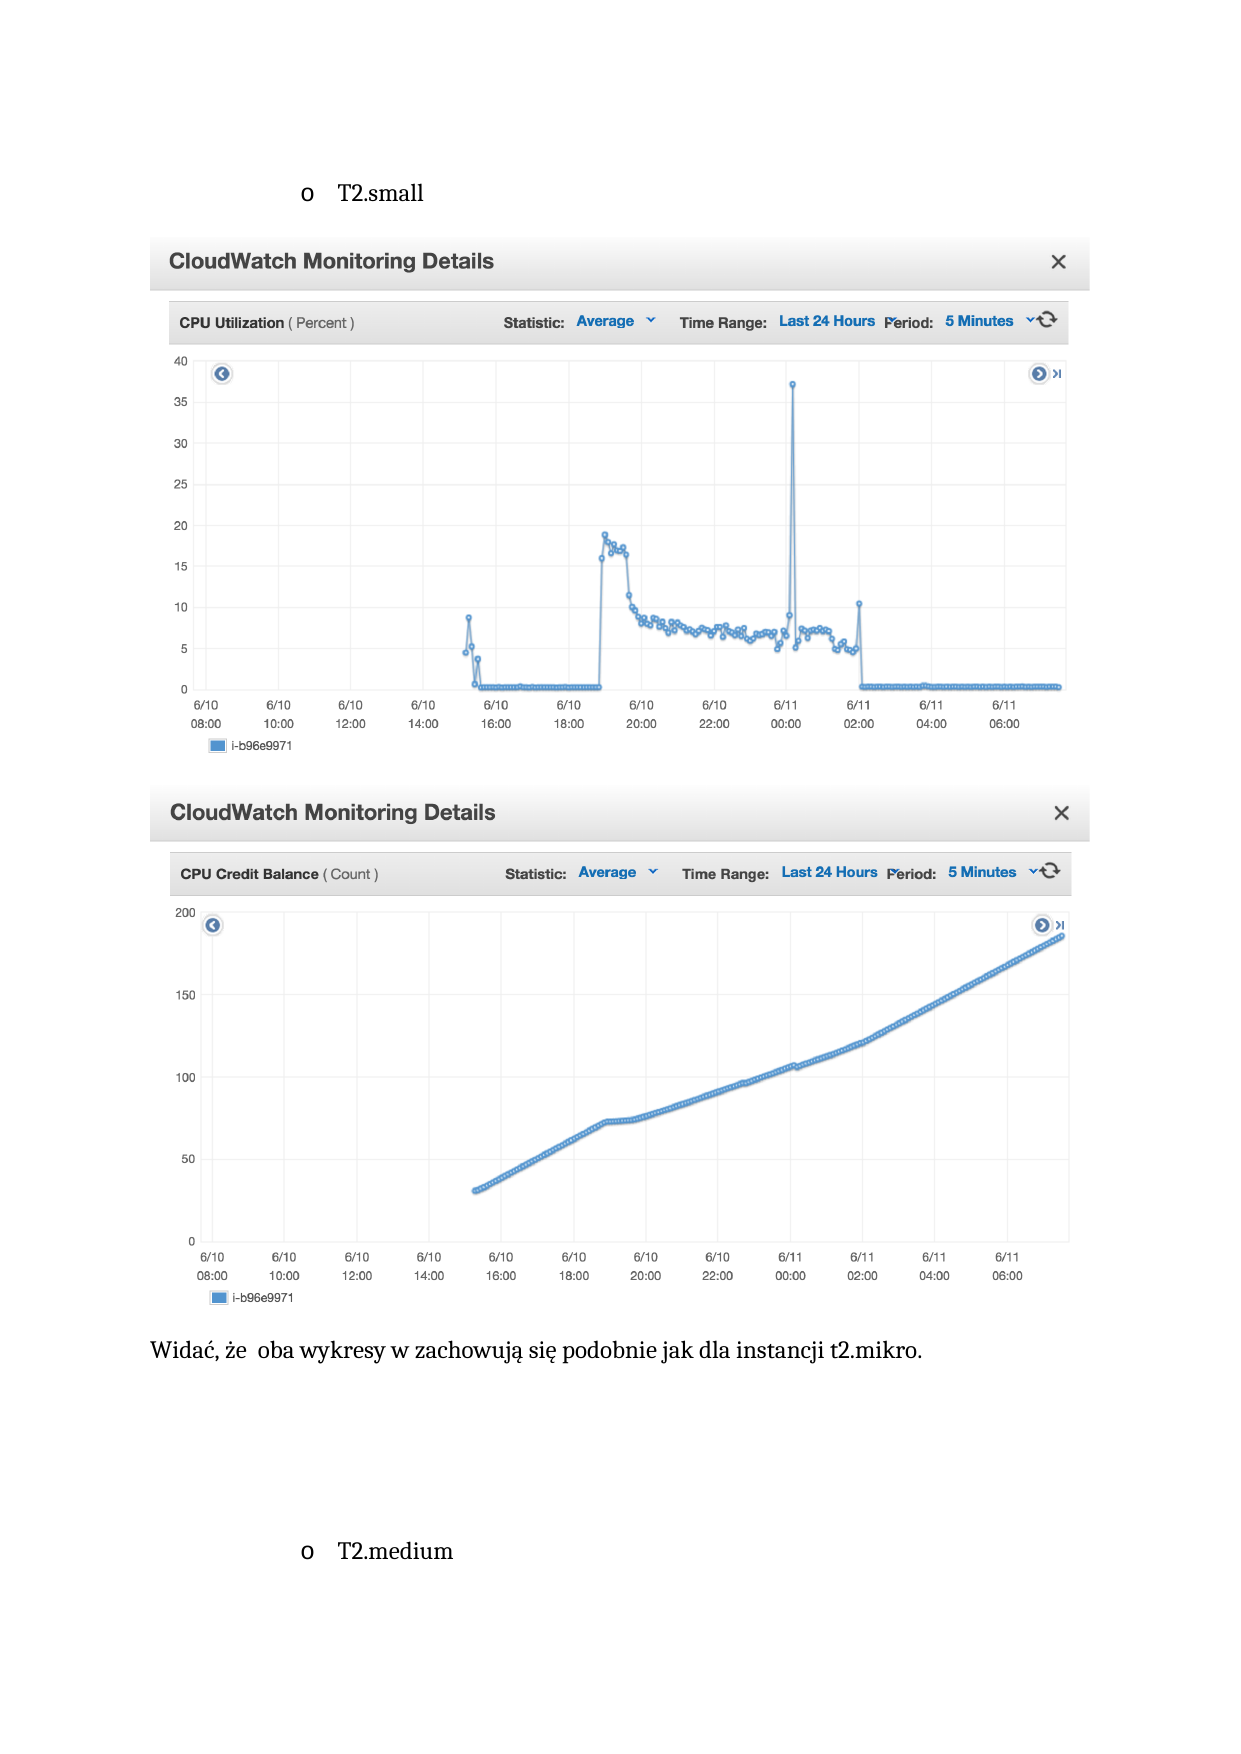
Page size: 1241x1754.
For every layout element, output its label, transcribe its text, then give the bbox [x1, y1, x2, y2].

picture [150, 785, 1090, 1307]
picture [150, 237, 1090, 757]
list T2.medium [300, 1537, 1090, 1567]
text Widać, że oba wykresy w zachowują się podobnie jak dla instancji t2.mikro. [150, 1336, 1090, 1364]
list T2.small [300, 179, 1090, 209]
